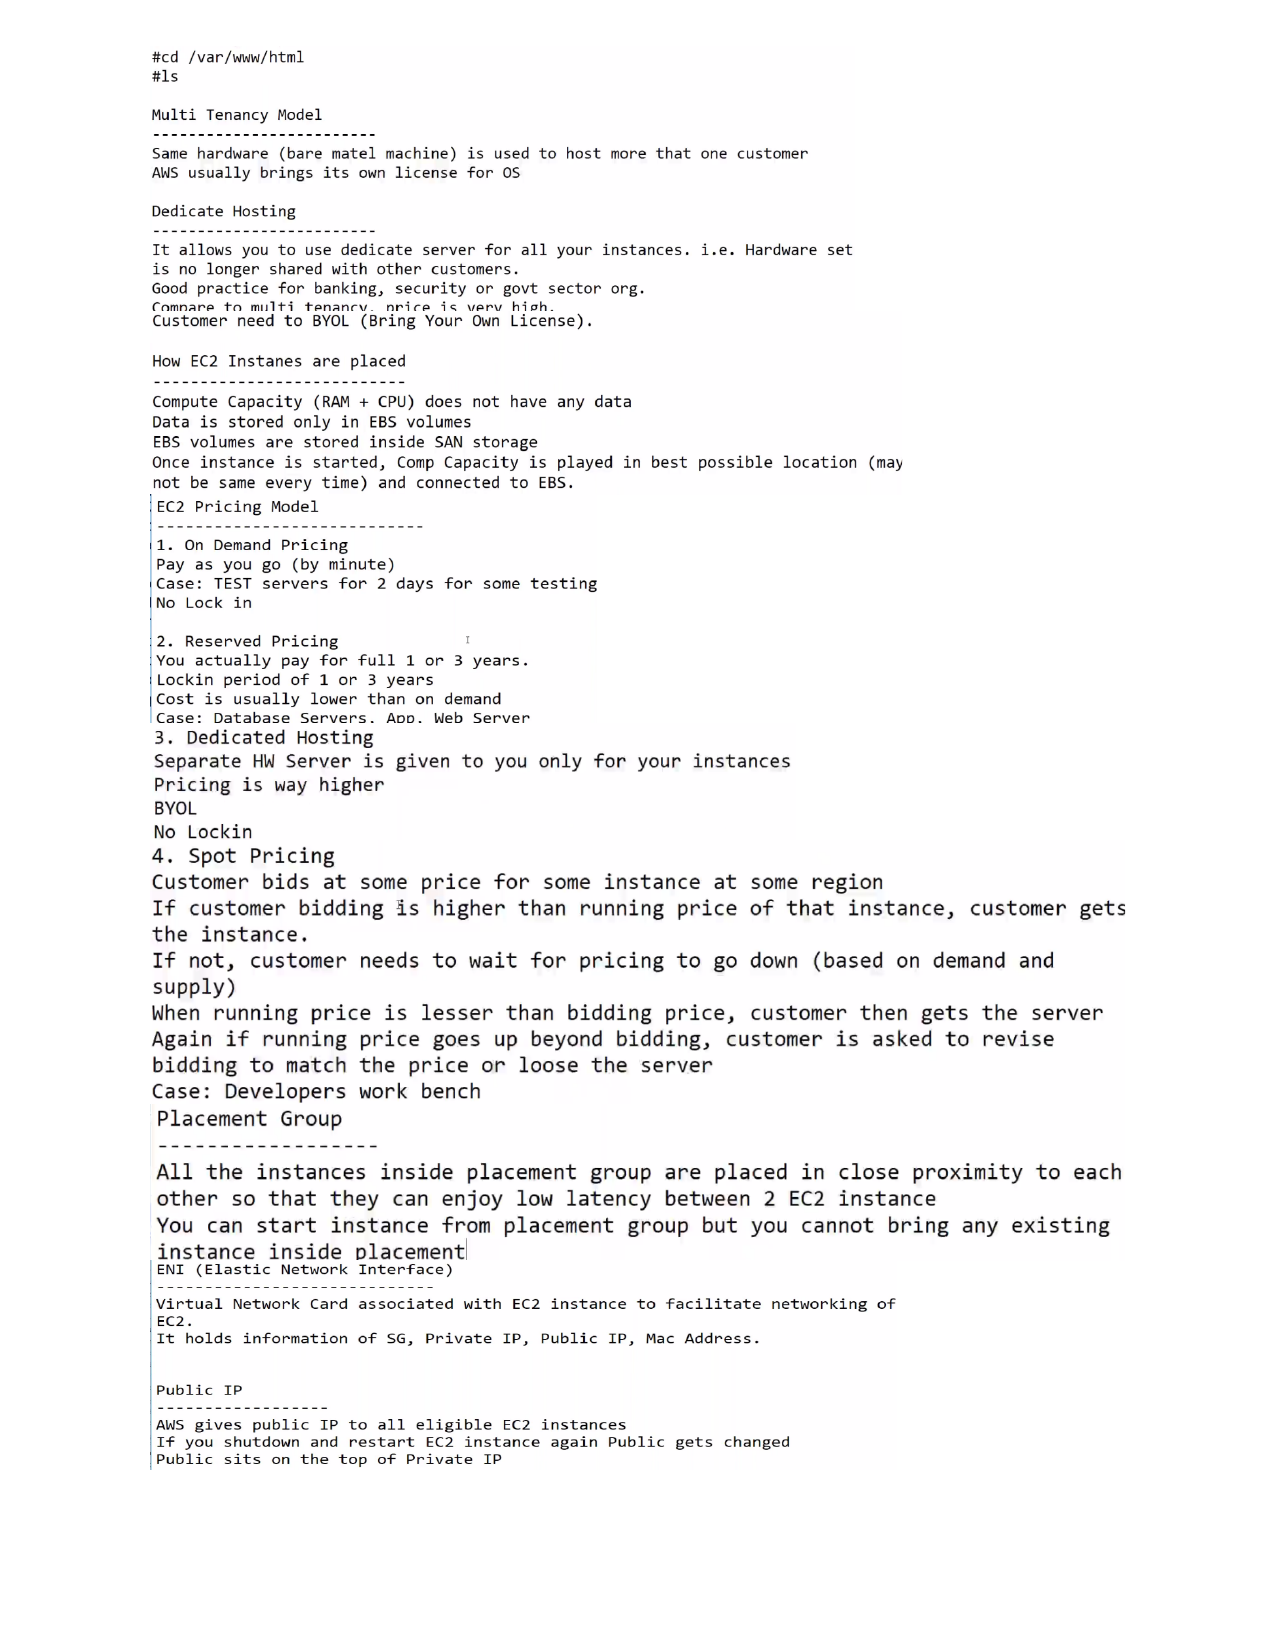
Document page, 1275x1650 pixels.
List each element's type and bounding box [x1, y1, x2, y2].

picture [150, 46, 1125, 1470]
